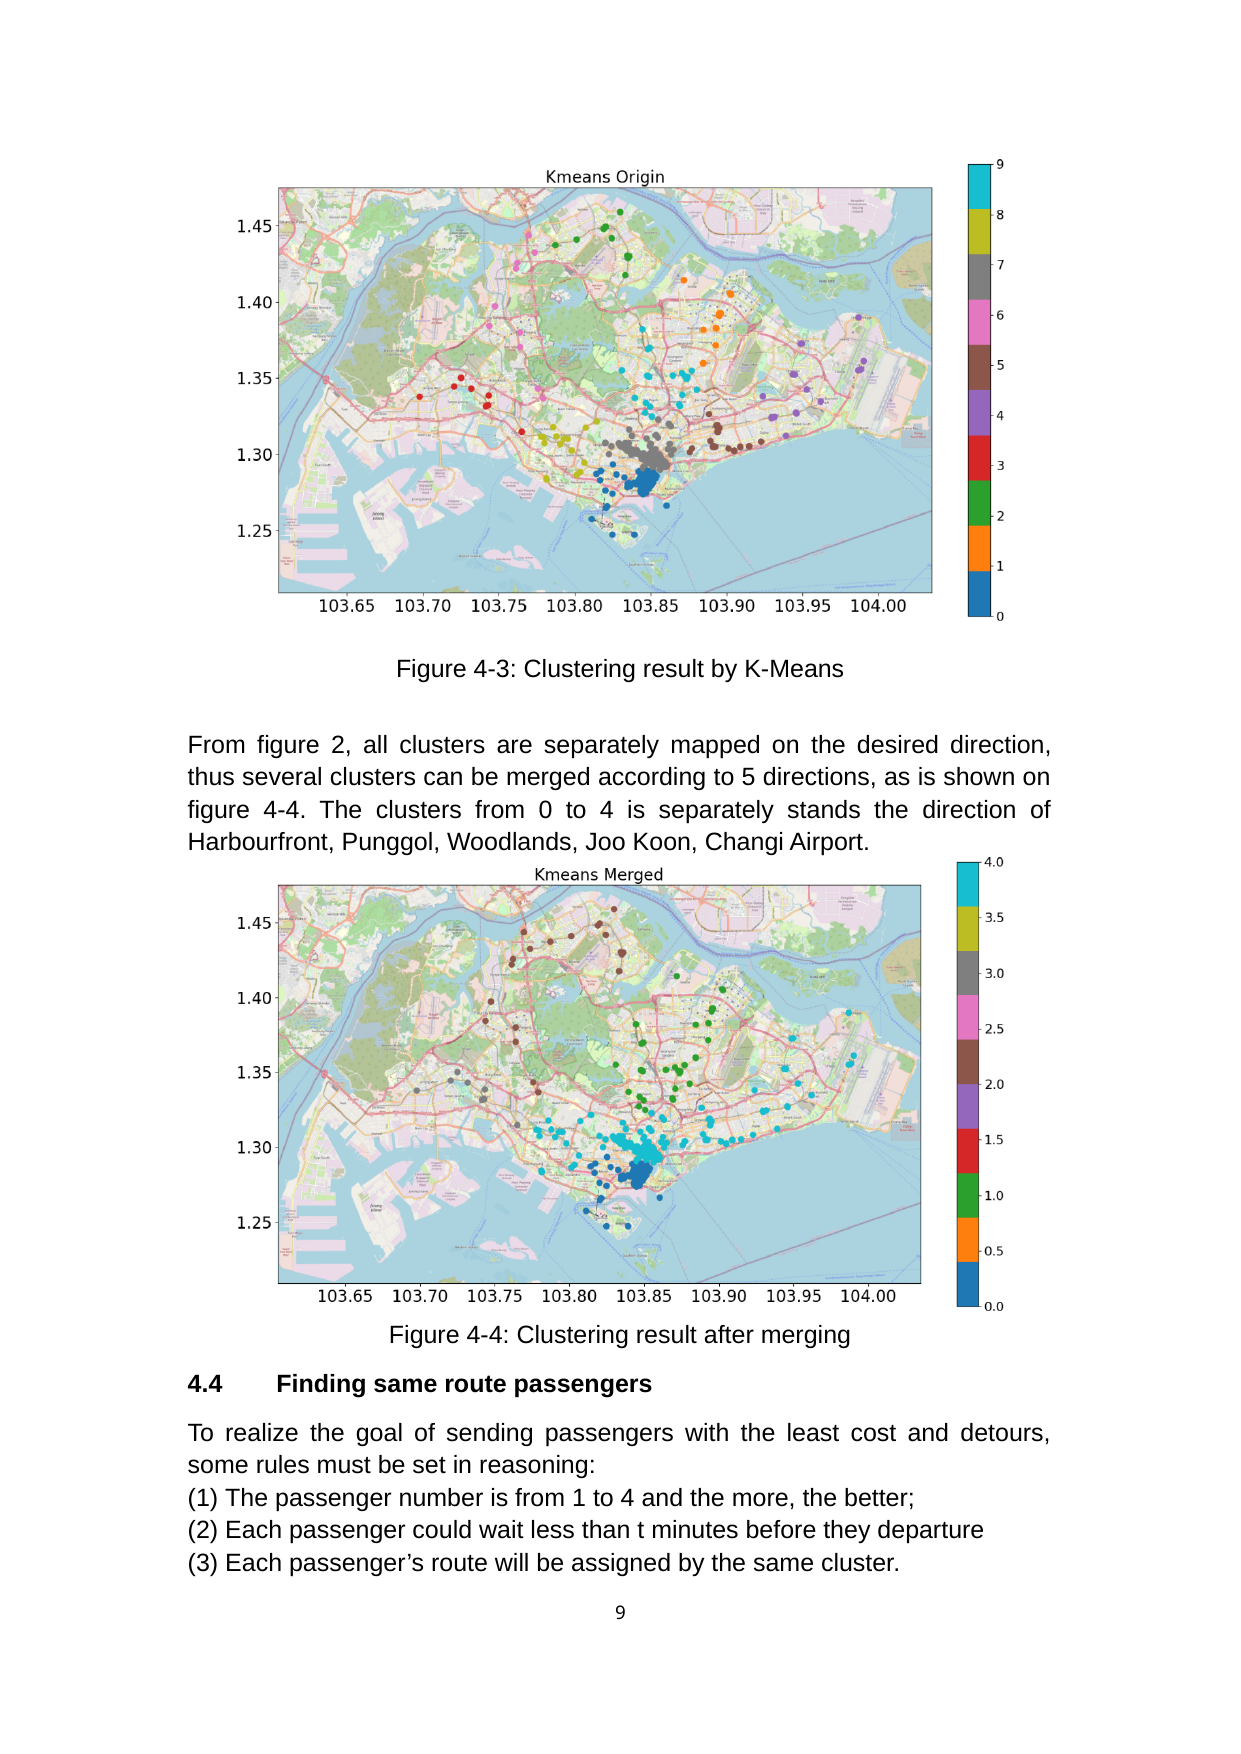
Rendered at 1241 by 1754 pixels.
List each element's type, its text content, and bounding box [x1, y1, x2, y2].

list The passenger number is from 1 to 4 and the more, the better; [187, 1481, 1053, 1513]
text Figure 4-3: Clustering result by K-Means [187, 652, 1053, 685]
text From figure 2, all clusters are separately mapped on the desired direction, thus several clusters can be merged according to 5 directions, as is shown on figure 4-4. The clusters from 0 to 4 is separately stands the direction of Harbourfront, Punggol, Woodlands, Joo Koon, Changi Airport. [187, 728, 1053, 858]
title Finding same route passengers [187, 1367, 1053, 1399]
picture [236, 857, 1004, 1313]
list Each passenger’s route will be assigned by the same cluster. [187, 1546, 1053, 1578]
text Figure 4-4: Clustering result after merging [187, 1318, 1053, 1351]
picture [236, 159, 1004, 623]
list Each passenger could wait less than t minutes before they departure [187, 1513, 1053, 1546]
text To realize the goal of sending passengers with the least cost and detours, some rules must be set in reasoning: [187, 1416, 1053, 1481]
